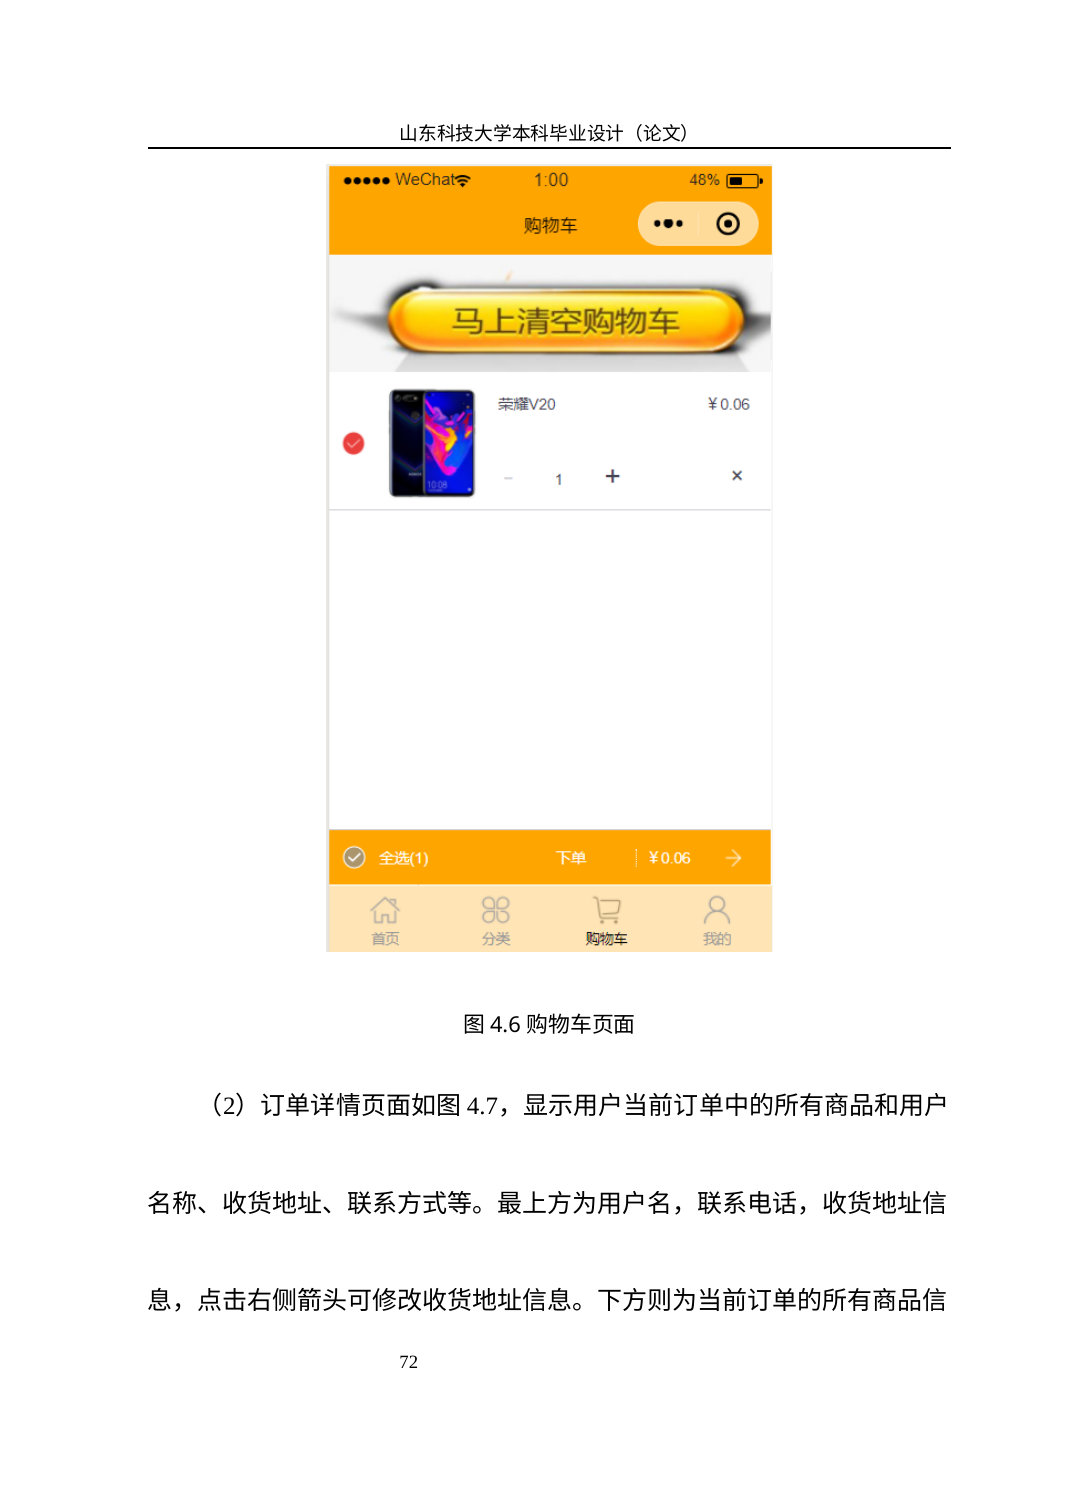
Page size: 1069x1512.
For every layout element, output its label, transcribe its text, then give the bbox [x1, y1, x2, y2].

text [148, 1071, 951, 1331]
picture [326, 164, 773, 952]
text 图 4.6 购物车页面 [148, 1006, 951, 1039]
